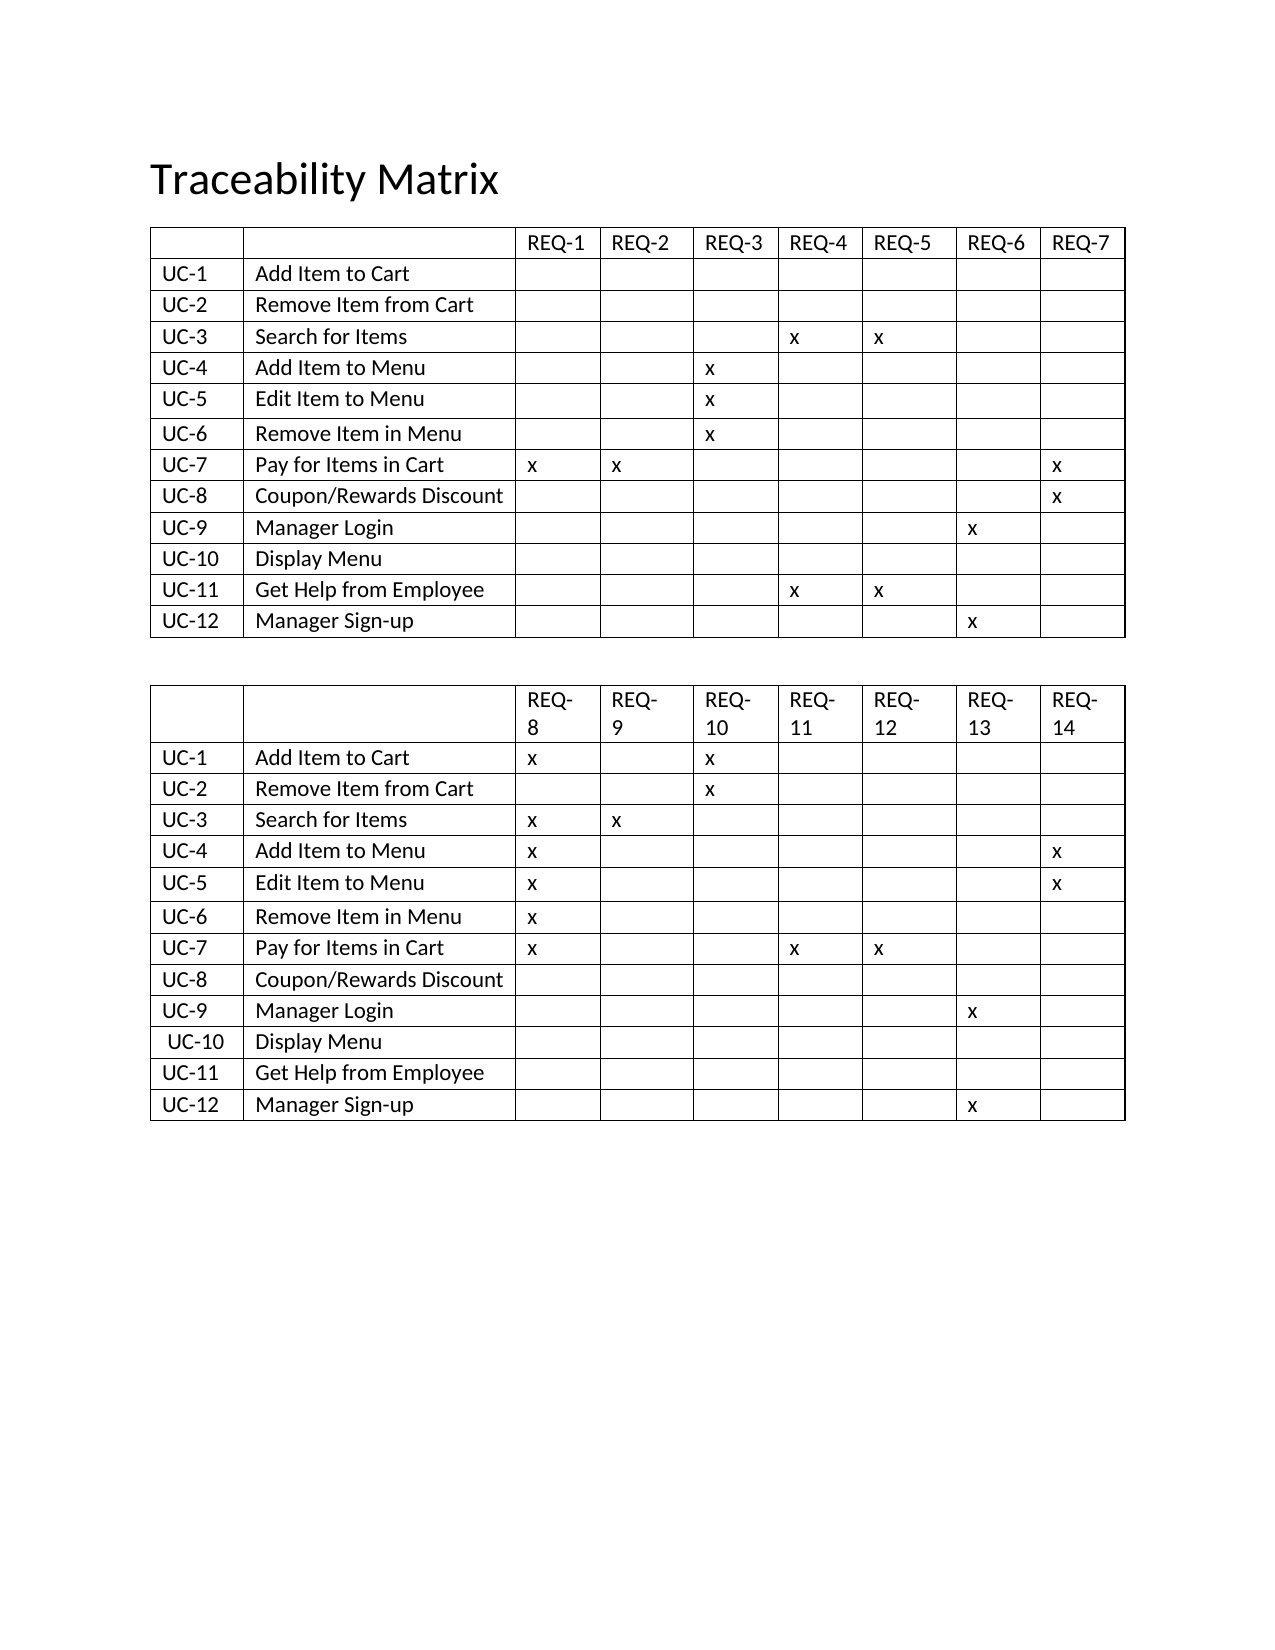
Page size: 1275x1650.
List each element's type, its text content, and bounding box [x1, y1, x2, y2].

table_cell [694, 259, 778, 289]
table_cell [1041, 902, 1124, 932]
table_cell Search for Items [244, 805, 515, 835]
table_cell UC-10 [151, 1027, 243, 1057]
table_cell [516, 353, 600, 383]
table_cell [779, 774, 862, 804]
table_cell UC-8 [151, 965, 243, 995]
table_header REQ-7 [1041, 228, 1124, 258]
table_cell [863, 259, 956, 289]
table_cell [957, 353, 1040, 383]
table_cell UC-6 [151, 902, 243, 932]
table_cell [694, 606, 778, 637]
table_cell x [516, 902, 600, 932]
table_cell [601, 575, 693, 605]
table_cell [863, 836, 956, 867]
table_cell [1041, 1027, 1124, 1057]
table_cell [601, 934, 693, 964]
table_cell [863, 384, 956, 418]
table_cell [863, 743, 956, 773]
table_cell [957, 902, 1040, 932]
table_cell [1041, 934, 1124, 964]
table_cell [957, 743, 1040, 773]
table_header REQ-2 [601, 228, 693, 258]
table_cell x [779, 934, 862, 964]
table_cell x [516, 934, 600, 964]
table_cell [1041, 965, 1124, 995]
table_cell x [694, 353, 778, 383]
table_cell [957, 419, 1040, 449]
table_cell [863, 805, 956, 835]
table_cell [779, 1059, 862, 1089]
table_header REQ-1 [516, 228, 600, 258]
table_cell UC-6 [151, 419, 243, 449]
table_cell [516, 322, 600, 352]
table_cell [694, 836, 778, 867]
table_cell x [863, 322, 956, 352]
table_cell [779, 996, 862, 1026]
table_cell UC-5 [151, 384, 243, 418]
table_cell [779, 513, 862, 543]
table_cell [1041, 805, 1124, 835]
table_cell [516, 965, 600, 995]
table_cell [694, 1059, 778, 1089]
table_cell [694, 322, 778, 352]
table_cell [1041, 1059, 1124, 1089]
table_cell [516, 606, 600, 637]
table_cell [601, 965, 693, 995]
table_header REQ-3 [694, 228, 778, 258]
table_cell [601, 419, 693, 449]
table_cell UC-12 [151, 606, 243, 637]
table_cell x [957, 996, 1040, 1026]
table_cell [694, 1027, 778, 1057]
table_cell [863, 1090, 956, 1120]
table_cell [863, 291, 956, 321]
table_cell [601, 836, 693, 867]
table_cell [863, 606, 956, 637]
table_cell [957, 965, 1040, 995]
table_cell [957, 384, 1040, 418]
table_cell [863, 1027, 956, 1057]
table_cell [694, 805, 778, 835]
table_cell x [779, 322, 862, 352]
table_cell x [957, 606, 1040, 637]
table_header REQ- 14 [1041, 686, 1124, 742]
table_cell UC-5 [151, 868, 243, 901]
table_cell UC-7 [151, 450, 243, 480]
table_cell Edit Item to Menu [244, 868, 515, 901]
table_cell Pay for Items in Cart [244, 934, 515, 964]
table_cell Add Item to Cart [244, 743, 515, 773]
table_cell [957, 805, 1040, 835]
table_cell x [1041, 481, 1124, 512]
table_cell [516, 575, 600, 605]
table_header REQ- 10 [694, 686, 778, 742]
table_cell x [1041, 450, 1124, 480]
table_cell [957, 774, 1040, 804]
table_cell [779, 836, 862, 867]
table_header [244, 228, 515, 258]
table_cell x [694, 743, 778, 773]
table_cell x [694, 774, 778, 804]
table_cell UC-8 [151, 481, 243, 512]
table_cell [779, 481, 862, 512]
table_cell UC-9 [151, 996, 243, 1026]
table_cell [694, 996, 778, 1026]
table_cell UC-9 [151, 513, 243, 543]
table_cell [957, 450, 1040, 480]
table_cell [779, 1027, 862, 1057]
table_header REQ-4 [779, 228, 862, 258]
table_cell [1041, 384, 1124, 418]
table_cell [694, 934, 778, 964]
table_cell [601, 322, 693, 352]
table_cell [601, 996, 693, 1026]
table_cell [779, 450, 862, 480]
table_cell [1041, 606, 1124, 637]
table_cell [601, 513, 693, 543]
table_cell [601, 544, 693, 574]
table_cell [863, 481, 956, 512]
table_cell Coupon/Rewards Discount [244, 965, 515, 995]
table_cell x [957, 513, 1040, 543]
table_cell [779, 384, 862, 418]
table_cell Add Item to Cart [244, 259, 515, 289]
table_cell [601, 1027, 693, 1057]
table_cell Remove Item in Menu [244, 419, 515, 449]
table_cell [957, 481, 1040, 512]
table_cell [601, 868, 693, 901]
table_cell x [516, 743, 600, 773]
table_cell x [516, 450, 600, 480]
table_cell Add Item to Menu [244, 836, 515, 867]
table_cell [516, 1059, 600, 1089]
table_header REQ- 13 [957, 686, 1040, 742]
table_cell [863, 450, 956, 480]
table_cell Manager Sign-up [244, 606, 515, 637]
table_cell Pay for Items in Cart [244, 450, 515, 480]
table_cell [957, 868, 1040, 901]
table_cell [957, 836, 1040, 867]
table_cell [601, 774, 693, 804]
table_cell [863, 965, 956, 995]
table_cell [516, 544, 600, 574]
table_cell [694, 450, 778, 480]
table_cell [516, 774, 600, 804]
table_cell UC-3 [151, 805, 243, 835]
table_cell [1041, 743, 1124, 773]
table_cell [1041, 322, 1124, 352]
table_cell Display Menu [244, 544, 515, 574]
table_cell Search for Items [244, 322, 515, 352]
table_cell [863, 996, 956, 1026]
table_cell [779, 259, 862, 289]
table_cell [601, 606, 693, 637]
table_cell x [957, 1090, 1040, 1120]
table_cell [516, 384, 600, 418]
table_cell [1041, 544, 1124, 574]
table_cell x [1041, 868, 1124, 901]
table_cell [516, 996, 600, 1026]
table_cell [601, 481, 693, 512]
table_cell [601, 1090, 693, 1120]
table_cell [694, 1090, 778, 1120]
table_cell x [1041, 836, 1124, 867]
table_cell UC-4 [151, 836, 243, 867]
table_cell UC-4 [151, 353, 243, 383]
table_cell [779, 606, 862, 637]
table_cell [601, 353, 693, 383]
table_cell [601, 902, 693, 932]
table_cell [1041, 996, 1124, 1026]
table_cell [957, 575, 1040, 605]
table_cell [516, 513, 600, 543]
table_header REQ- 8 [516, 686, 600, 742]
table_cell [957, 291, 1040, 321]
table_cell [694, 575, 778, 605]
table_cell [863, 774, 956, 804]
table_cell Remove Item from Cart [244, 774, 515, 804]
table_cell [779, 743, 862, 773]
table_cell Coupon/Rewards Discount [244, 481, 515, 512]
table_cell Get Help from Employee [244, 575, 515, 605]
table_cell [694, 902, 778, 932]
table_cell [694, 291, 778, 321]
table_header [151, 686, 243, 742]
table_cell Manager Login [244, 996, 515, 1026]
table_cell x [516, 805, 600, 835]
table_header REQ- 12 [863, 686, 956, 742]
table_cell x [516, 836, 600, 867]
table_cell [1041, 1090, 1124, 1120]
table_header REQ- 11 [779, 686, 862, 742]
table_header REQ-5 [863, 228, 956, 258]
table_cell [601, 743, 693, 773]
table_cell [694, 868, 778, 901]
table_cell UC-1 [151, 259, 243, 289]
table_header REQ- 9 [601, 686, 693, 742]
table_cell x [863, 934, 956, 964]
table_cell Edit Item to Menu [244, 384, 515, 418]
table_cell [779, 544, 862, 574]
table_cell x [779, 575, 862, 605]
table_cell [863, 902, 956, 932]
table_cell [694, 544, 778, 574]
table_cell [957, 259, 1040, 289]
table_cell UC-11 [151, 1059, 243, 1089]
table_cell [779, 965, 862, 995]
table_cell x [601, 450, 693, 480]
table_cell UC-7 [151, 934, 243, 964]
table_cell UC-2 [151, 774, 243, 804]
table_cell UC-2 [151, 291, 243, 321]
table_cell [779, 805, 862, 835]
table_cell [863, 353, 956, 383]
table_cell [957, 544, 1040, 574]
table_cell [863, 1059, 956, 1089]
table_cell [516, 291, 600, 321]
table_cell x [601, 805, 693, 835]
table_cell [601, 384, 693, 418]
table_cell [1041, 513, 1124, 543]
table_cell [779, 291, 862, 321]
table_cell [779, 419, 862, 449]
table_cell UC-1 [151, 743, 243, 773]
table_cell Remove Item in Menu [244, 902, 515, 932]
table_cell [1041, 291, 1124, 321]
table_cell [957, 322, 1040, 352]
table_cell [863, 544, 956, 574]
table_cell Manager Sign-up [244, 1090, 515, 1120]
table_cell Manager Login [244, 513, 515, 543]
table_cell [694, 481, 778, 512]
table_cell [1041, 259, 1124, 289]
table_cell [1041, 419, 1124, 449]
table_header [244, 686, 515, 742]
table_cell [779, 868, 862, 901]
table_cell [957, 1027, 1040, 1057]
table_header [151, 228, 243, 258]
table_cell [1041, 774, 1124, 804]
table_cell x [694, 419, 778, 449]
table_cell [863, 419, 956, 449]
table_cell x [863, 575, 956, 605]
table_cell [516, 1027, 600, 1057]
table_header REQ-6 [957, 228, 1040, 258]
table_cell [779, 353, 862, 383]
table_cell [516, 1090, 600, 1120]
table_cell [694, 513, 778, 543]
table_cell UC-12 [151, 1090, 243, 1120]
table_cell Add Item to Menu [244, 353, 515, 383]
table_cell [779, 1090, 862, 1120]
table_cell Remove Item from Cart [244, 291, 515, 321]
table_cell [601, 291, 693, 321]
table_cell [863, 513, 956, 543]
table_cell [1041, 575, 1124, 605]
table_cell [957, 1059, 1040, 1089]
table_cell [694, 965, 778, 995]
table_cell UC-10 [151, 544, 243, 574]
table_cell [516, 419, 600, 449]
table_cell UC-3 [151, 322, 243, 352]
table_cell [601, 259, 693, 289]
table_cell [1041, 353, 1124, 383]
table_cell [516, 481, 600, 512]
table_cell [863, 868, 956, 901]
text Traceability Matrix [150, 150, 1125, 206]
table_cell x [516, 868, 600, 901]
table_cell UC-11 [151, 575, 243, 605]
table_cell [601, 1059, 693, 1089]
table_cell x [694, 384, 778, 418]
table_cell Get Help from Employee [244, 1059, 515, 1089]
table_cell [779, 902, 862, 932]
table_cell [516, 259, 600, 289]
table_cell Display Menu [244, 1027, 515, 1057]
table_cell [957, 934, 1040, 964]
